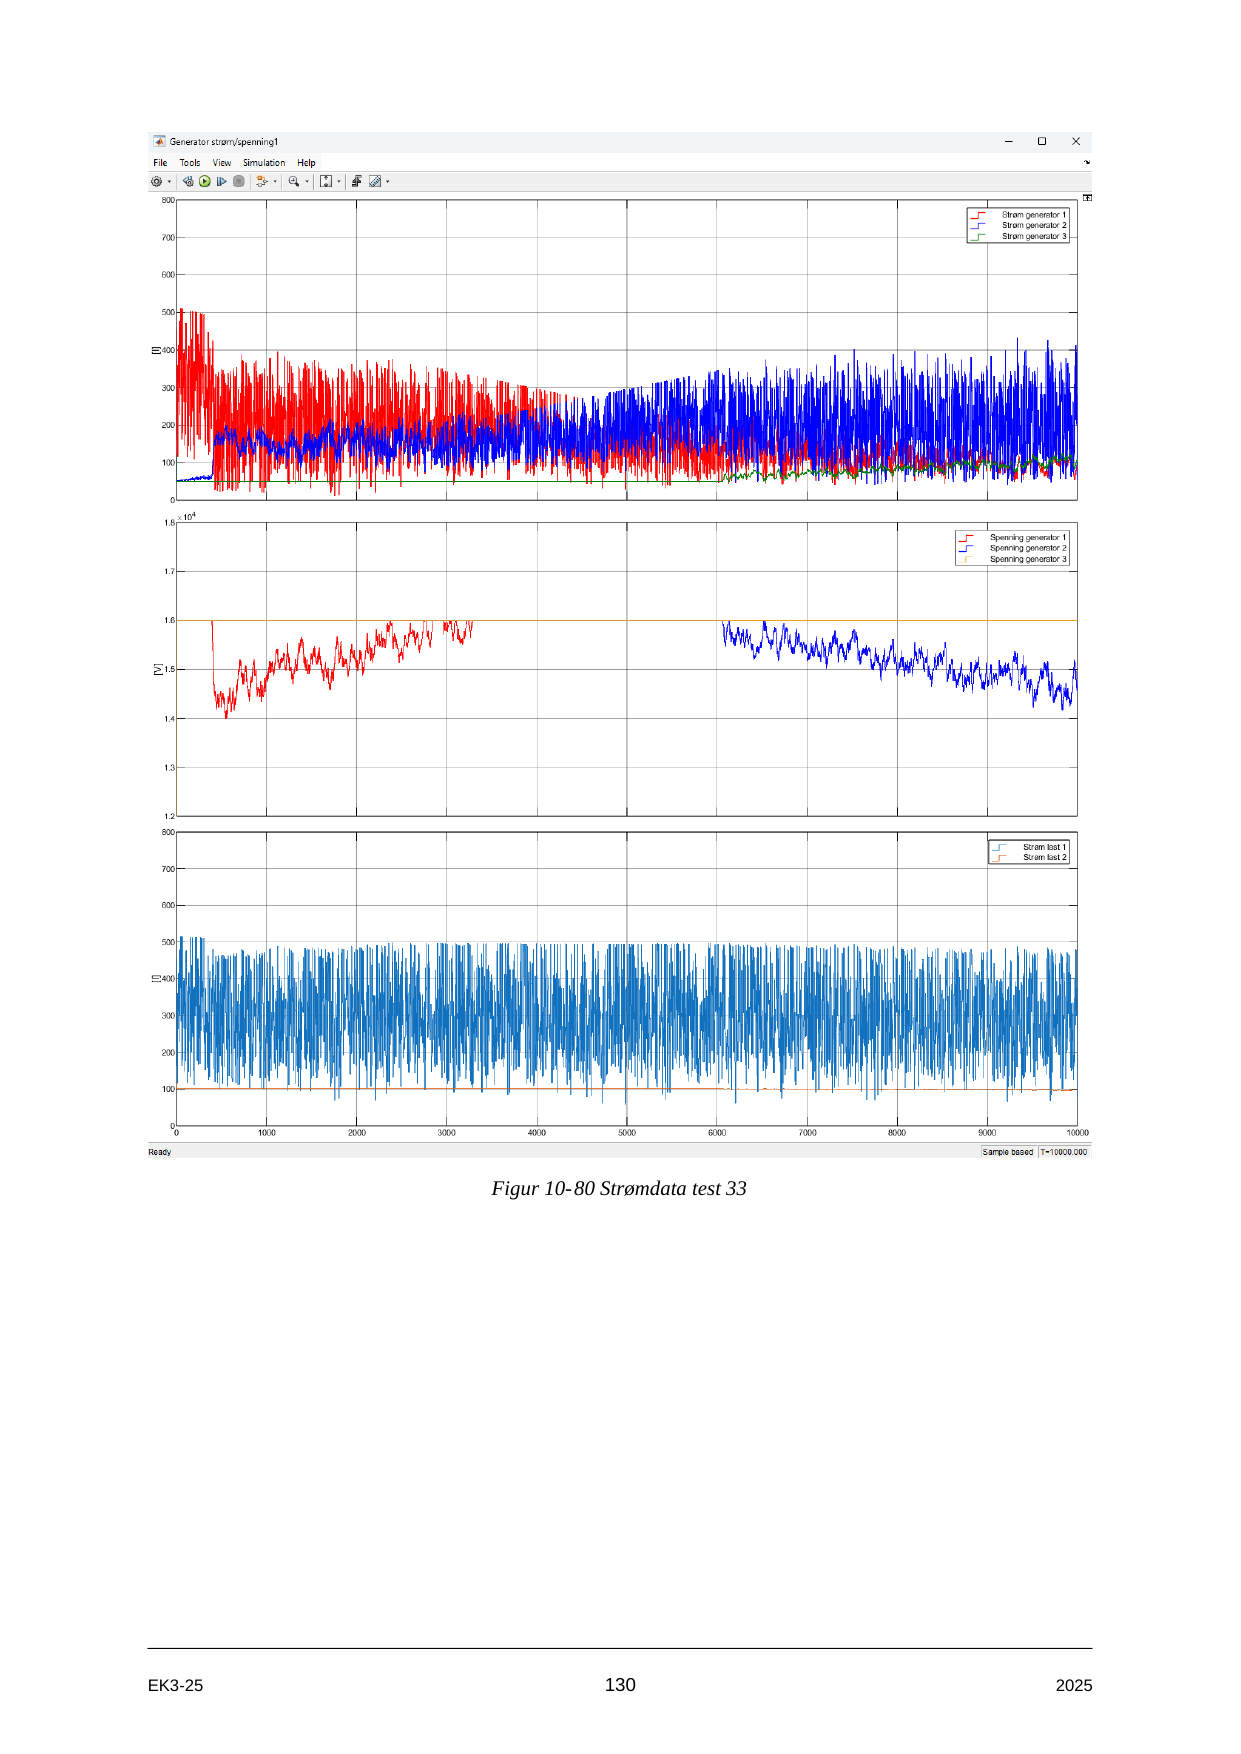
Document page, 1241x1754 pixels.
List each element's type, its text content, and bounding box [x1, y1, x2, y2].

picture [148, 132, 1092, 1158]
